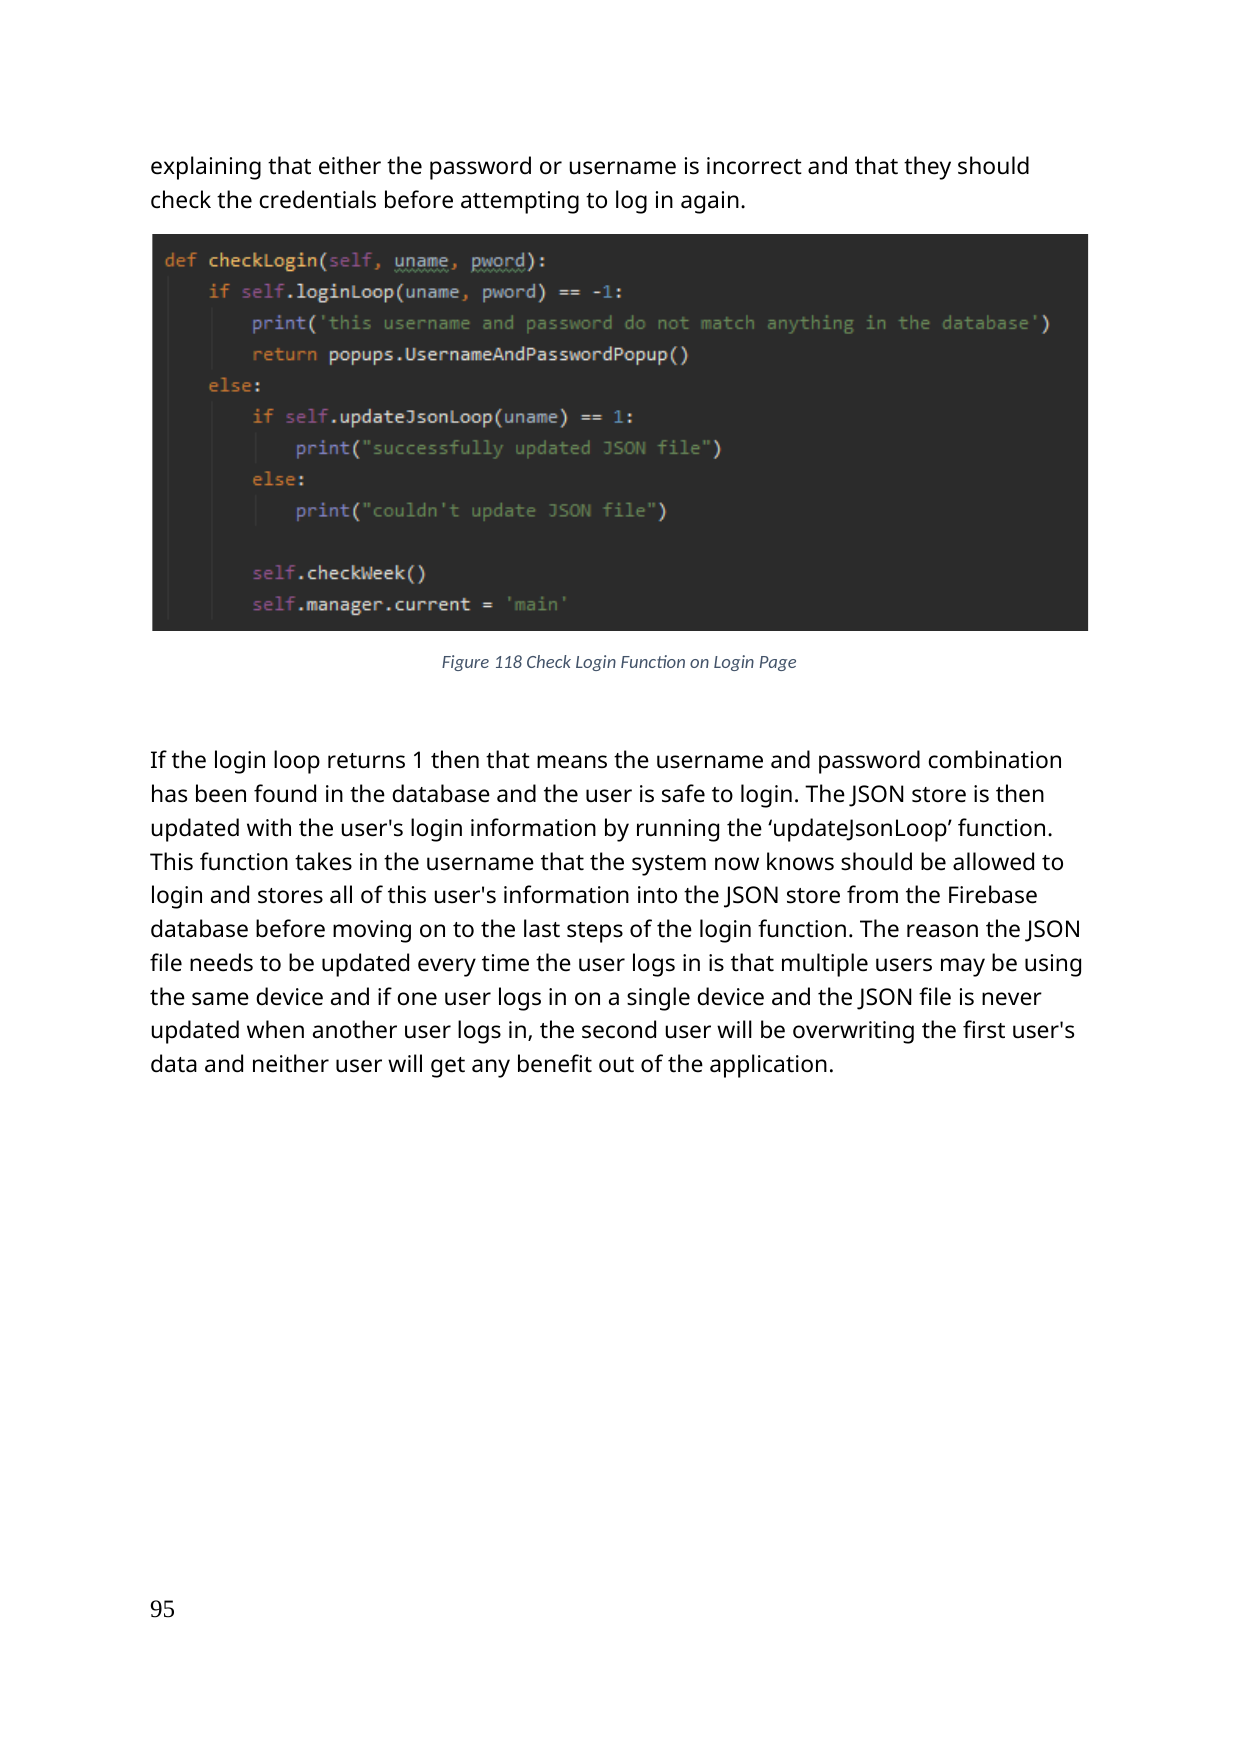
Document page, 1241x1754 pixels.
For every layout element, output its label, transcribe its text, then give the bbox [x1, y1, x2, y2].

picture [152, 234, 1089, 631]
text If the login loop returns 1 then that means the username and password combination has been found in the database and the user is safe to login. The JSON store is then updated with the user's login information by running the ‘updateJsonLoop’ function. This function takes in the username that the system now knows should be allowed to login and stores all of this user's information into the JSON store from the Firebase database before moving on to the last steps of the login function. The reason the JSON file needs to be updated every time the user logs in is that multiple users may be using the same device and if one user logs in on a single device and the JSON file is never updated when another user logs in, the second user will be overwriting the first user's data and neither user will get any benefit out of the application. [150, 744, 1090, 1113]
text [150, 150, 1090, 215]
